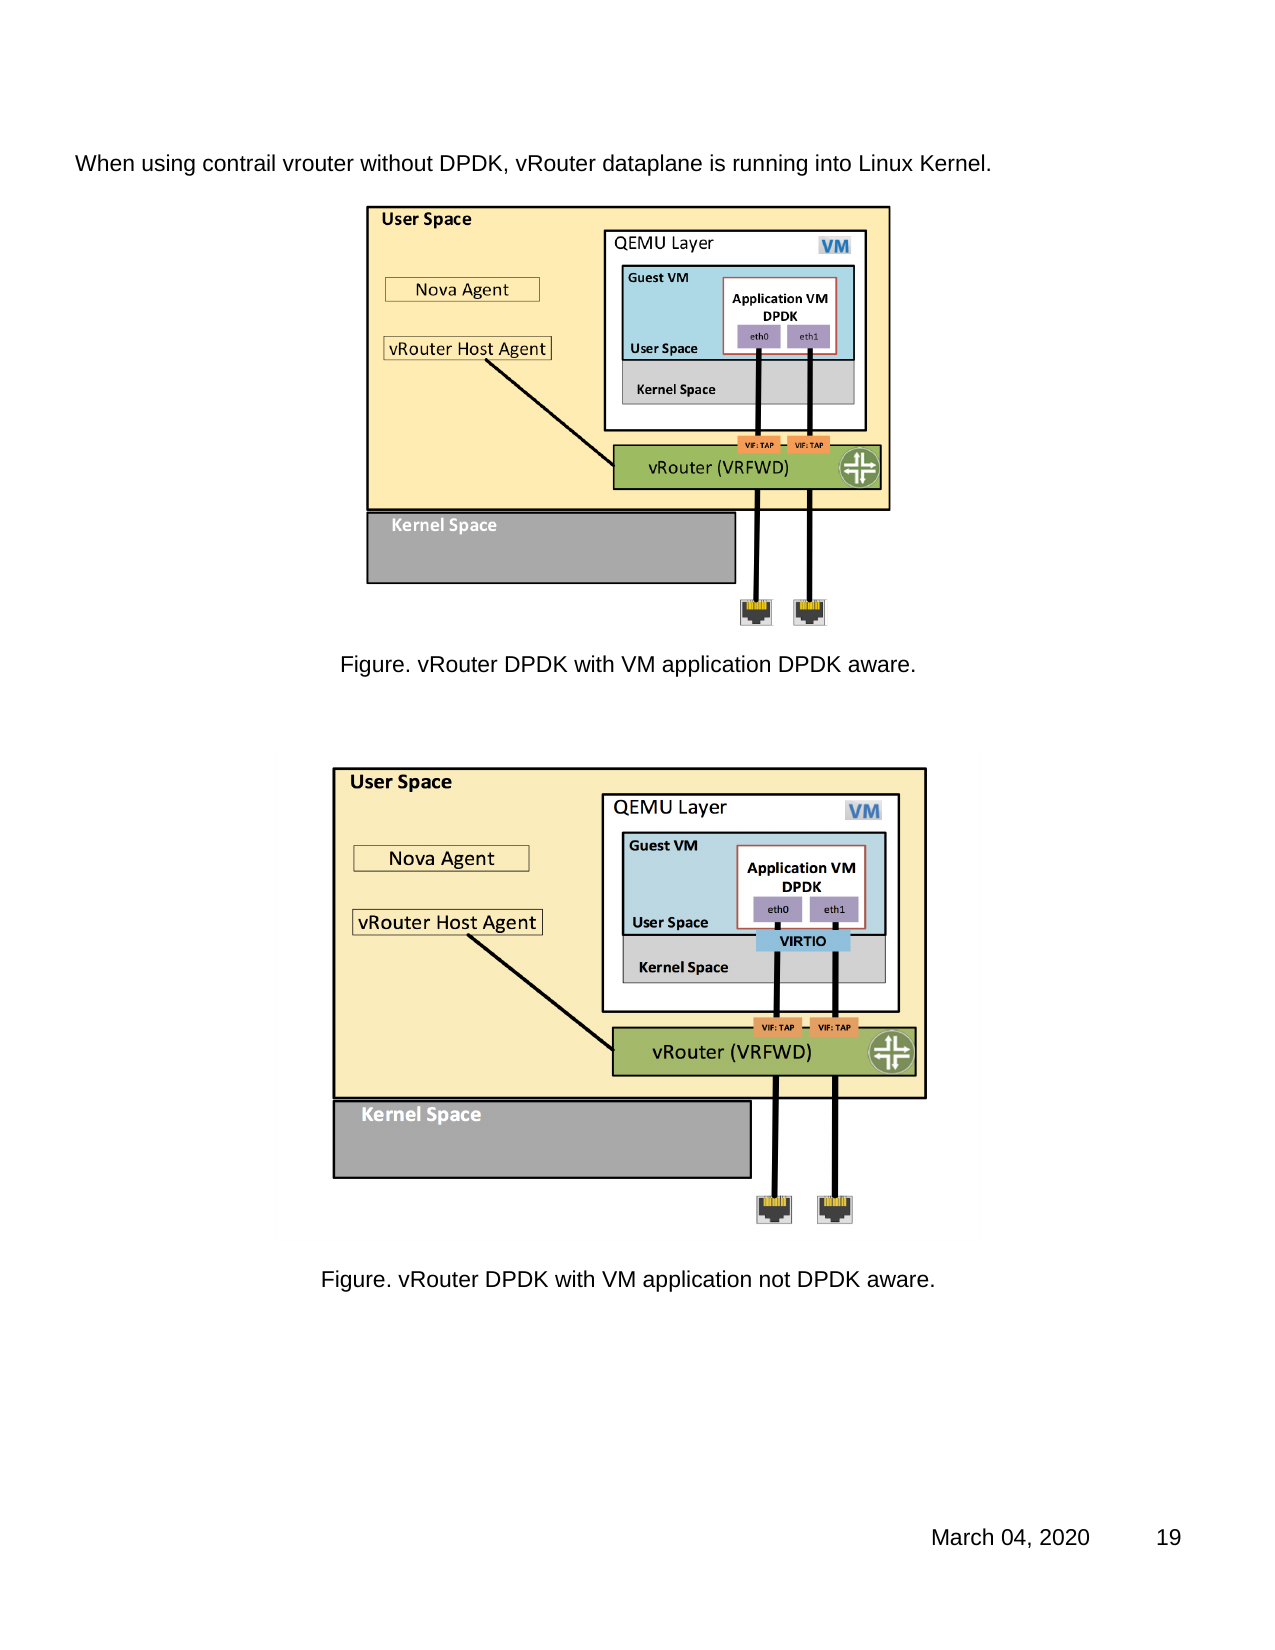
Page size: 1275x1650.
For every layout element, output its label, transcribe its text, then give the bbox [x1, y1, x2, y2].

picture [365, 201, 891, 626]
picture [273, 752, 983, 1242]
text Figure. vRouter DPDK with VM application not DPDK aware. [75, 1266, 1181, 1292]
text Figure. vRouter DPDK with VM application DPDK aware. [75, 651, 1181, 677]
text When using contrail vrouter without DPDK, vRouter dataplane is running into Linux Kernel. [75, 150, 1181, 176]
